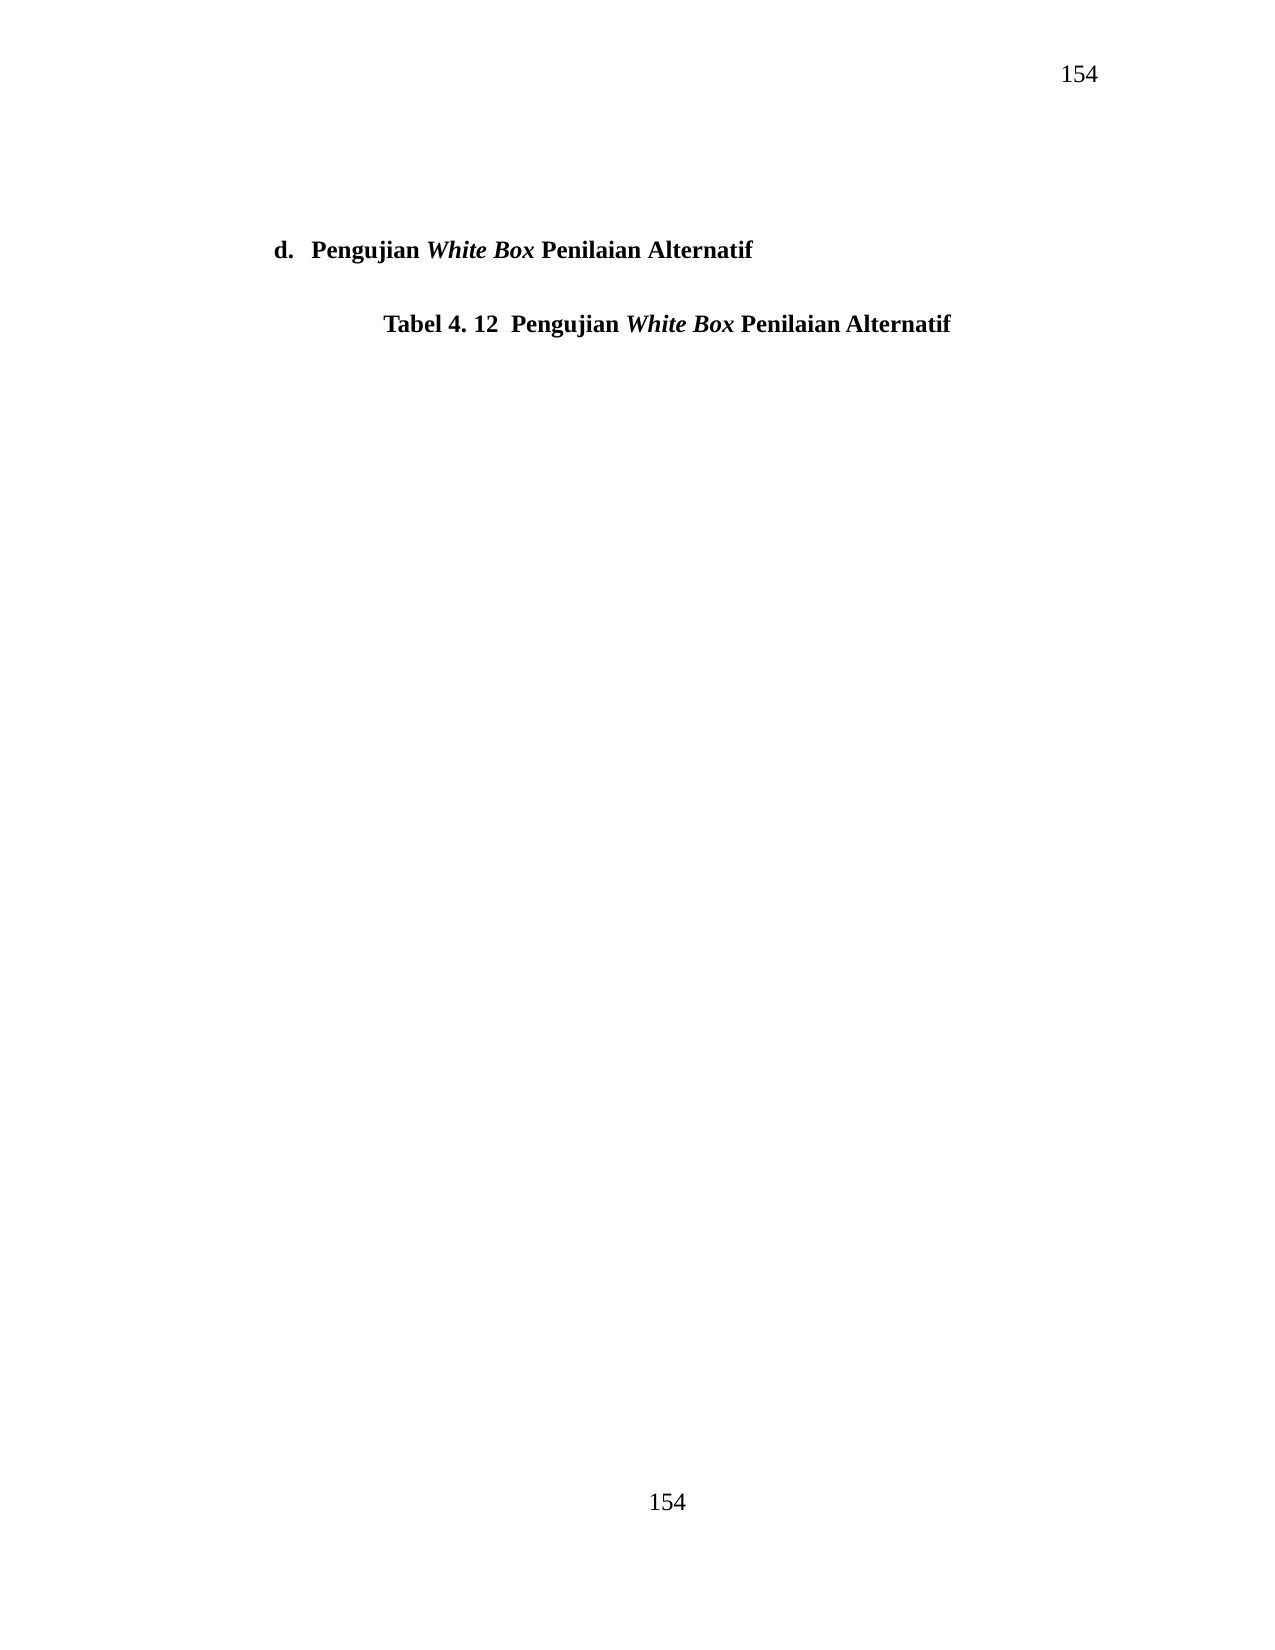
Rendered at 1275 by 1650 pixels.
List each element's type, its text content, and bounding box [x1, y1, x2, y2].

text Tabel 4. 12 Pengujian White Box Penilaian Alternatif [236, 309, 1098, 338]
list Pengujian White Box Penilaian Alternatif [274, 235, 1098, 263]
